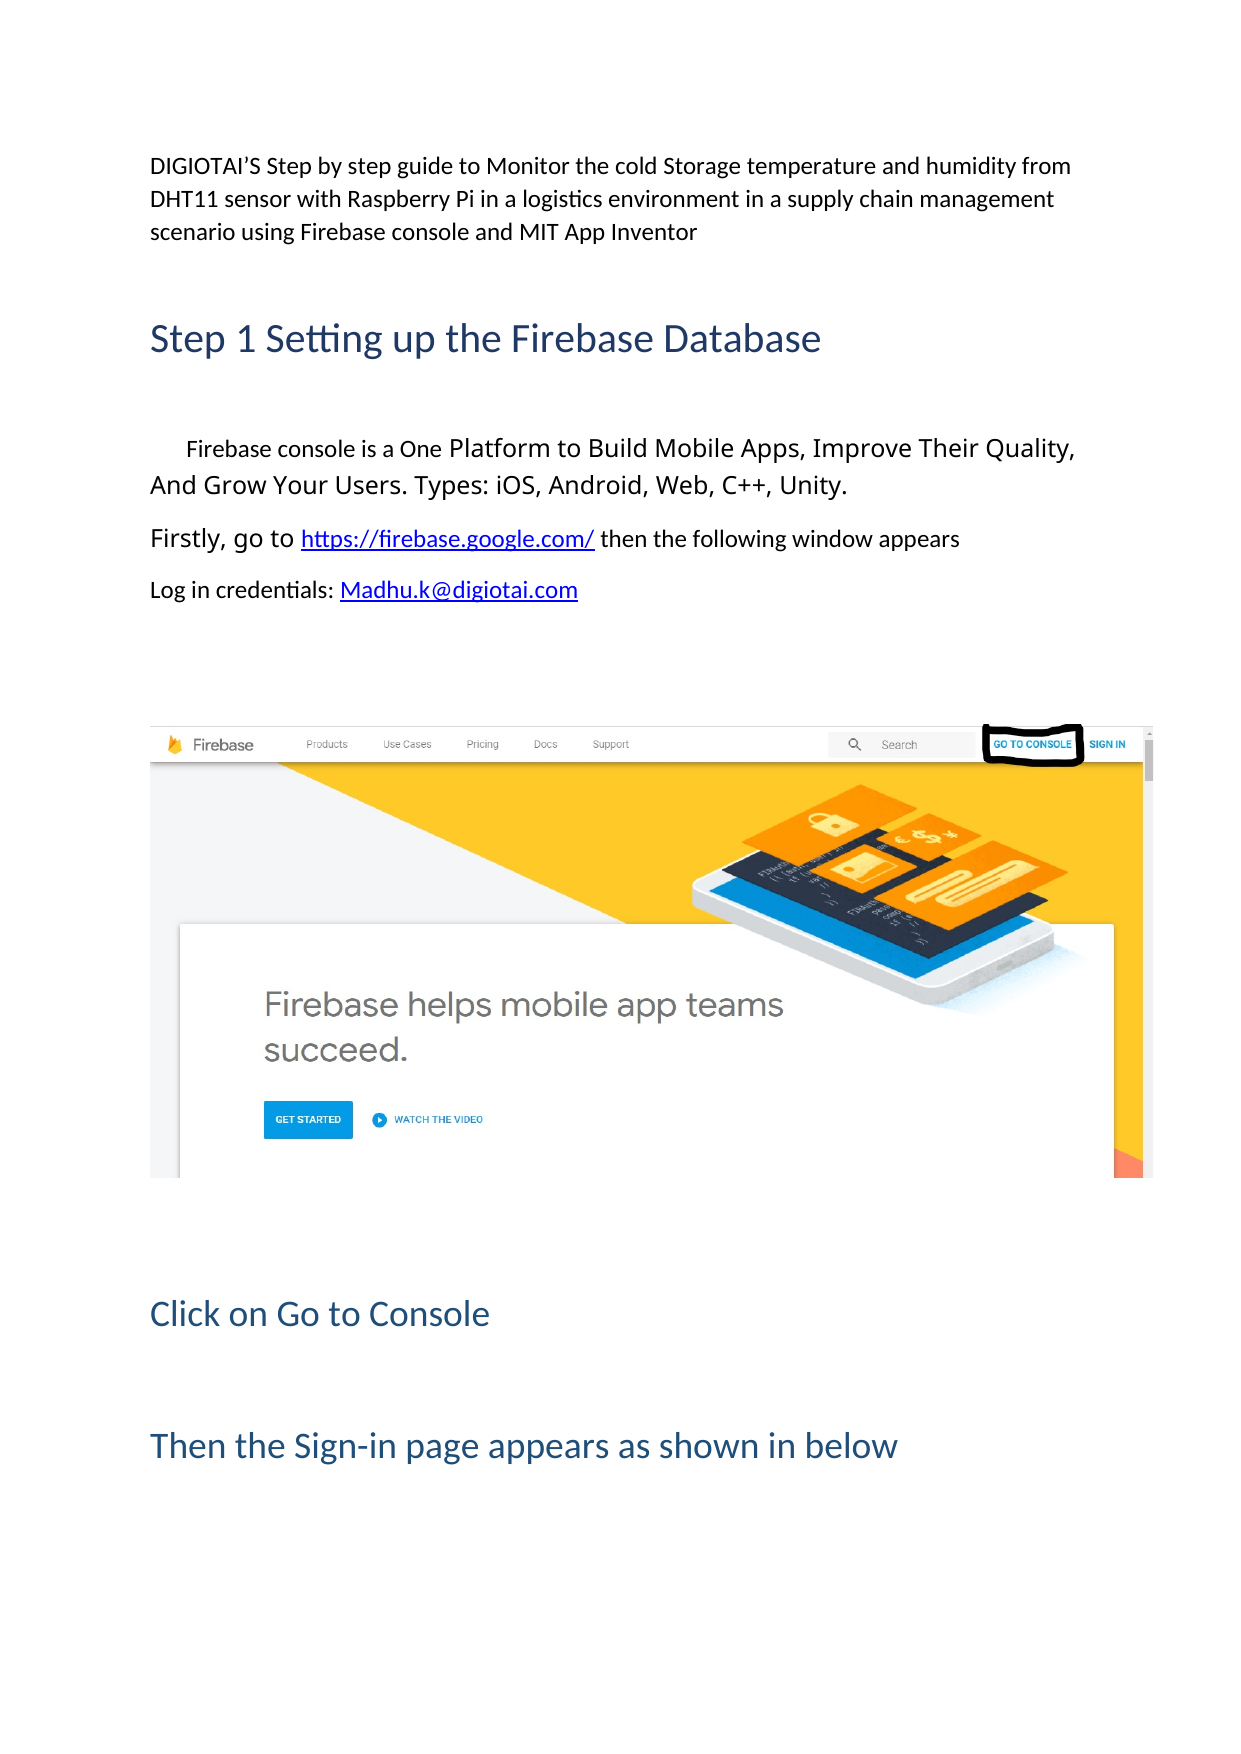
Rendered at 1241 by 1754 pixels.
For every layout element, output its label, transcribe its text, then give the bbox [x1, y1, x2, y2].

text Firstly, go to https://firebase.google.com/ then the following window appears [301, 521, 1090, 555]
picture [150, 724, 1154, 1178]
text Log in credentials: Madhu.k@digiotai.com [150, 574, 1090, 605]
text Firebase console is a One Platform to Build Mobile Apps, Improve Their Quality, And Grow Your Users. Types: iOS, Android, Web, C++, Unity. [150, 431, 1090, 502]
text Click on Go to Console [150, 1290, 1090, 1336]
text Step 1 Setting up the Firebase Database [150, 312, 1090, 363]
text Then the Sign-in page appears as shown in below [150, 1422, 1090, 1468]
text DIGIOTAI’S Step by step guide to Monitor the cold Storage temperature and humidity from DHT11 sensor with Raspberry Pi in a logistics environment in a supply chain management scenario using Firebase console and MIT App Inventor [150, 150, 1090, 246]
